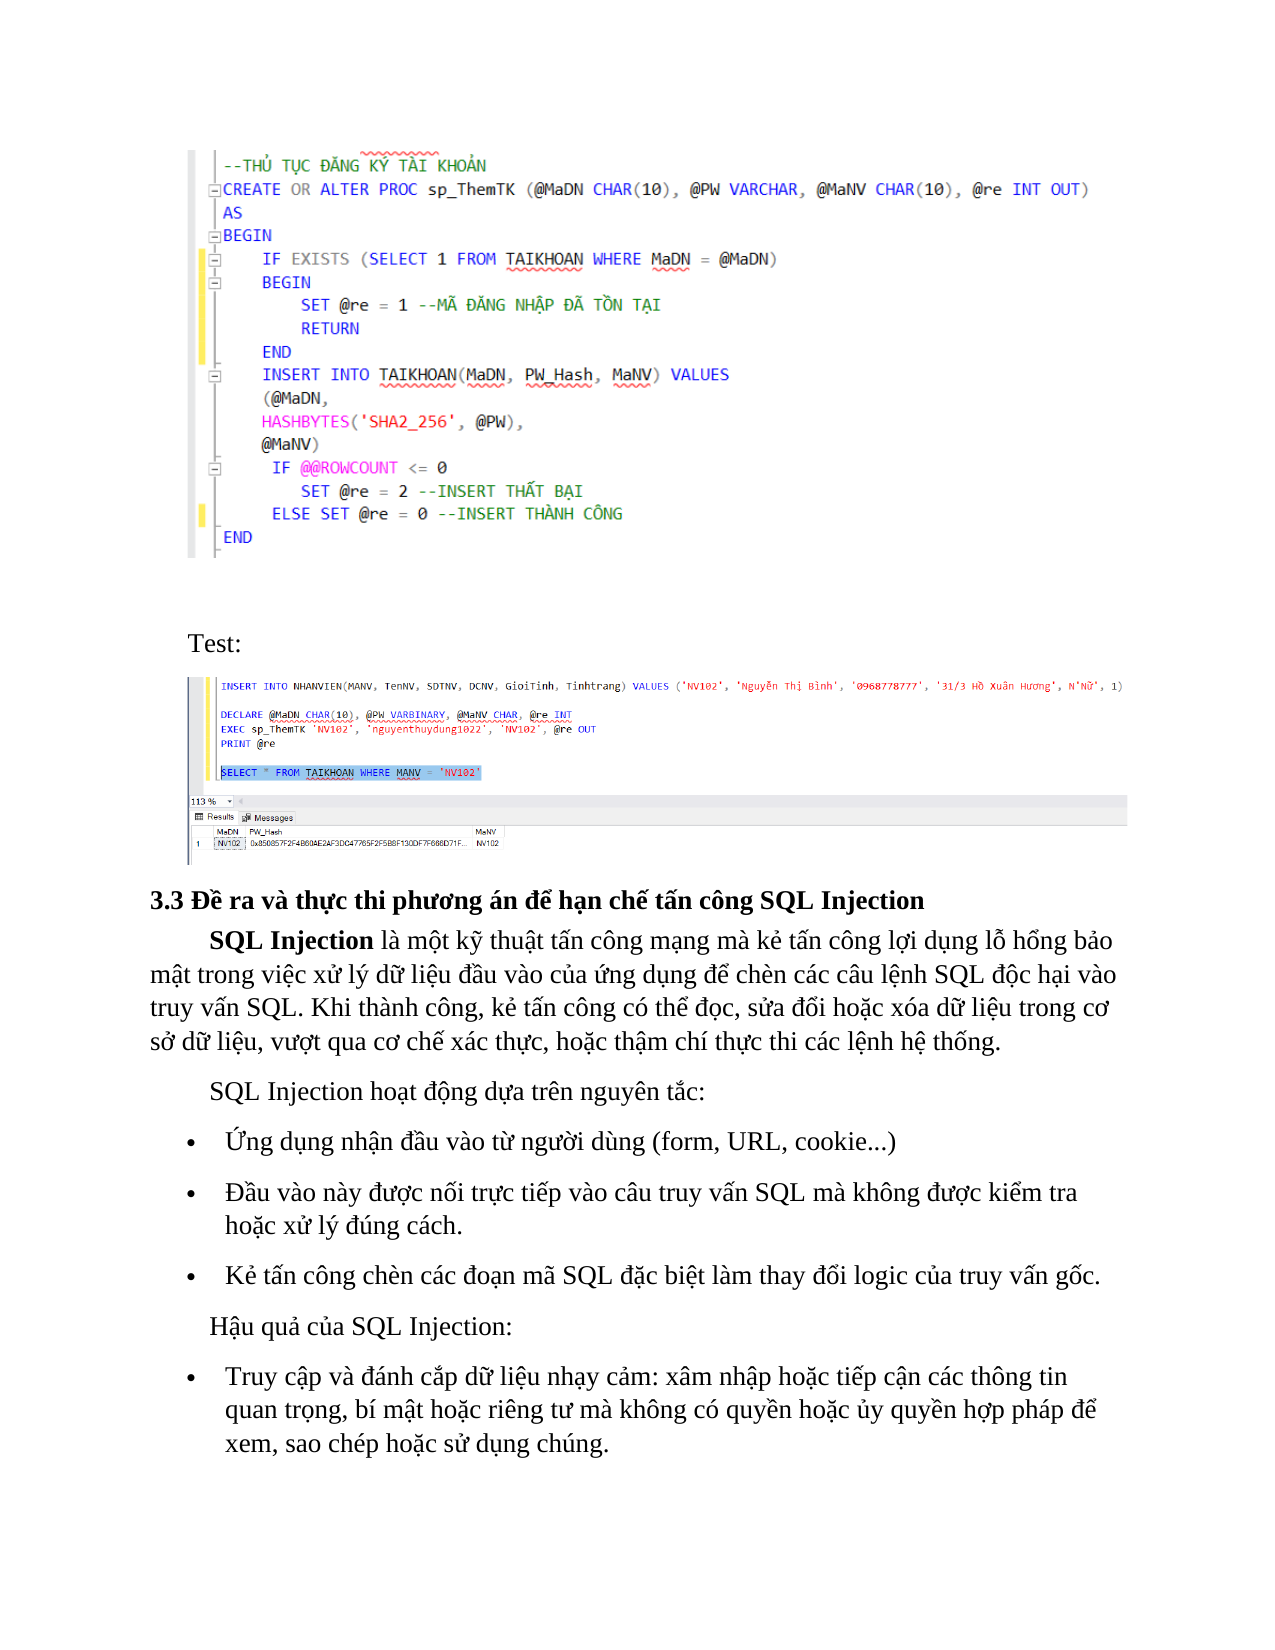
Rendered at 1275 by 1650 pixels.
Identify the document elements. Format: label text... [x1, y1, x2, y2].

text Test: [187, 627, 1125, 658]
list Kẻ tấn công chèn các đoạn mã SQL đặc biệt làm thay đổi logic của truy vấn gốc. [187, 1259, 1125, 1291]
list Ứng dụng nhận đầu vào từ người dùng (form, URL, cookie...) [187, 1125, 1125, 1157]
list Truy cập và đánh cắp dữ liệu nhạy cảm: xâm nhập hoặc tiếp cận các thông tin quan trọng, bí mật hoặc riêng tư mà không có quyền hoặc ủy quyền hợp pháp để xem, sao chép hoặc sử dụng chúng. [187, 1360, 1125, 1458]
text SQL Injection là một kỹ thuật tấn công mạng mà kẻ tấn công lợi dụng lỗ hổng bảo mật trong việc xử lý dữ liệu đầu vào của ứng dụng để chèn các câu lệnh SQL độc hại vào truy vấn SQL. Khi thành công, kẻ tấn công có thể đọc, sửa đổi hoặc xóa dữ liệu trong cơ sở dữ liệu, vượt qua cơ chế xác thực, hoặc thậm chí thực thi các lệnh hệ thống. [150, 924, 1125, 1056]
text Hậu quả của SQL Injection: [150, 1309, 1125, 1341]
picture [187, 150, 1163, 558]
subtitle 3.3 Đề ra và thực thi phương án để hạn chế tấn công SQL Injection [150, 884, 1125, 915]
list Đầu vào này được nối trực tiếp vào câu truy vấn SQL mà không được kiểm tra hoặc xử lý đúng cách. [187, 1176, 1125, 1240]
text SQL Injection hoạt động dựa trên nguyên tắc: [150, 1075, 1125, 1106]
picture [187, 677, 1128, 865]
